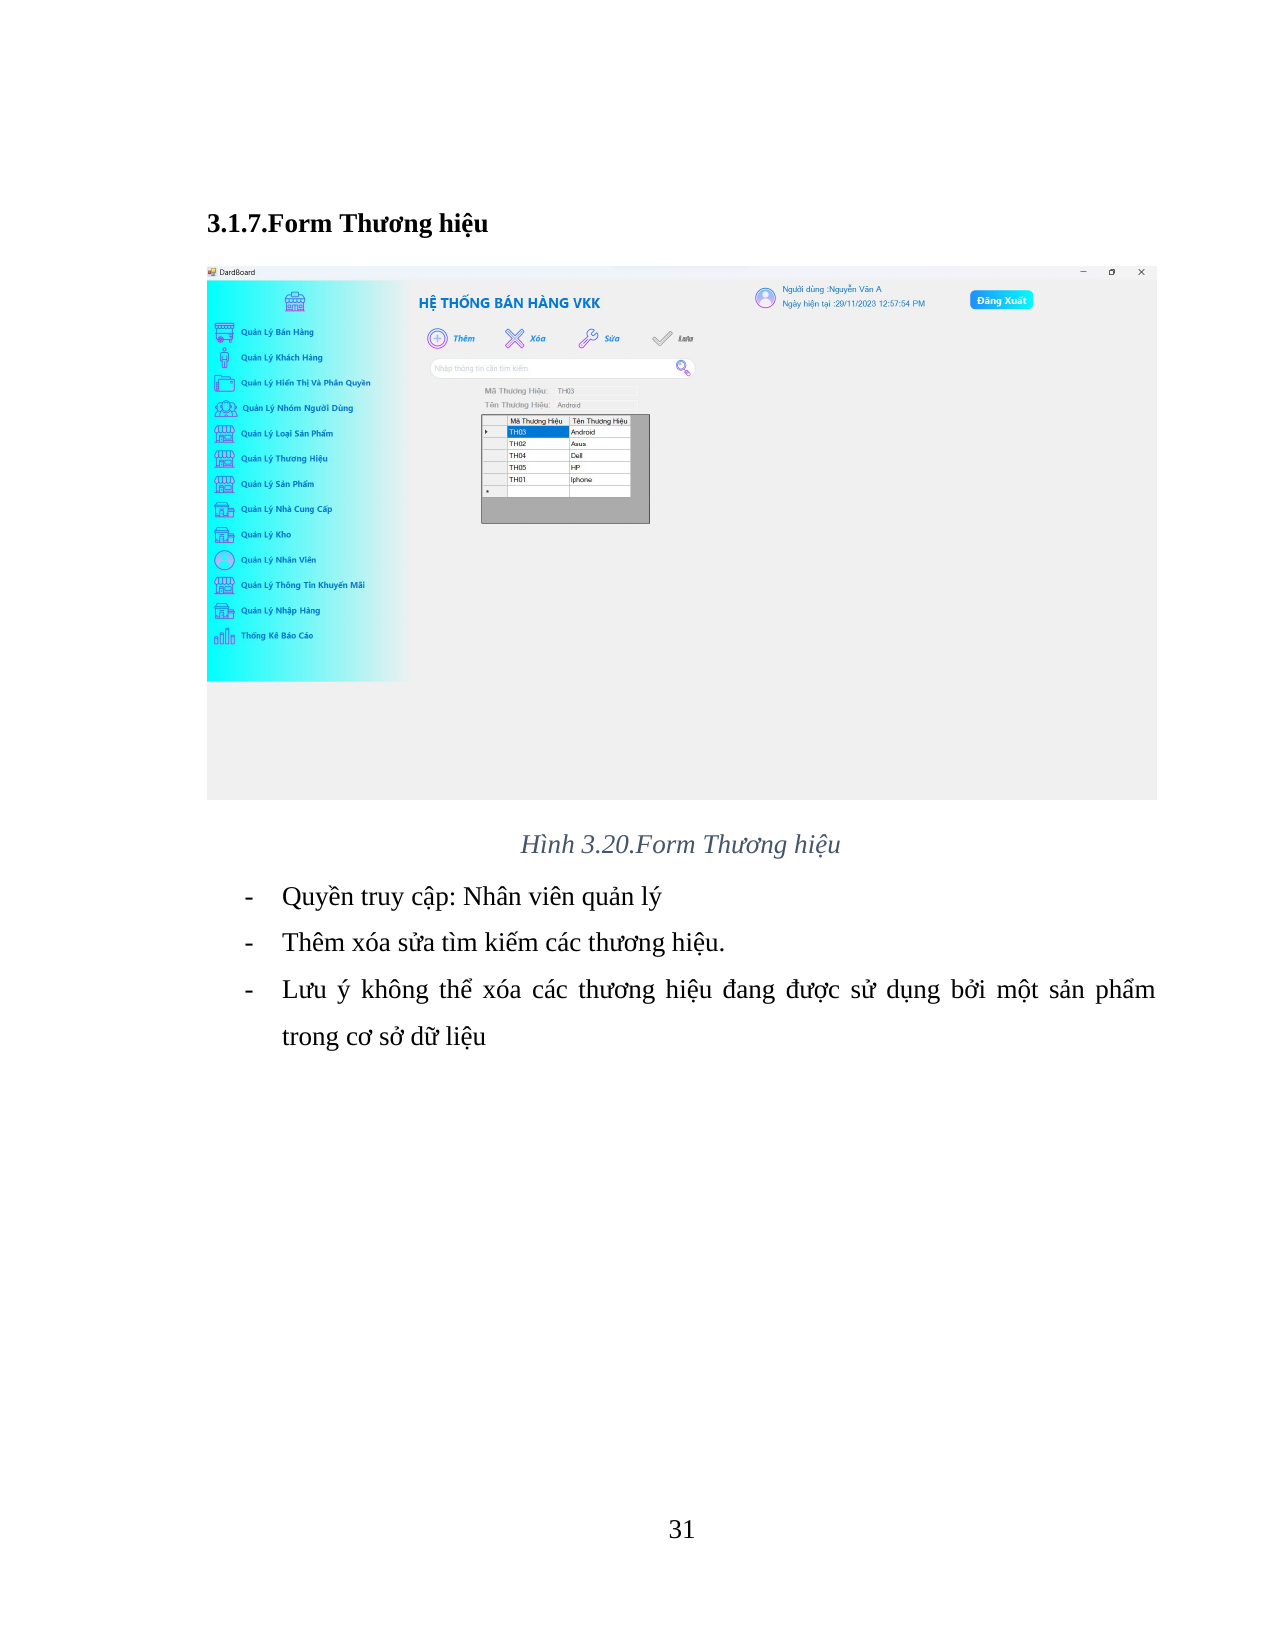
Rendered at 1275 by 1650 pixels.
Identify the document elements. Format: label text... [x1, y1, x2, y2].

subtitle 3.1.7.Form Thương hiệu [207, 207, 1157, 238]
list Lưu ý không thể xóa các thương hiệu đang được sử dụng bởi một sản phẩm trong cơ sở dữ liệu [244, 973, 1157, 1051]
list Thêm xóa sửa tìm kiếm các thương hiệu. [244, 927, 1157, 958]
list Quyền truy cập: Nhân viên quản lý [244, 880, 1157, 911]
picture [206, 266, 1157, 800]
